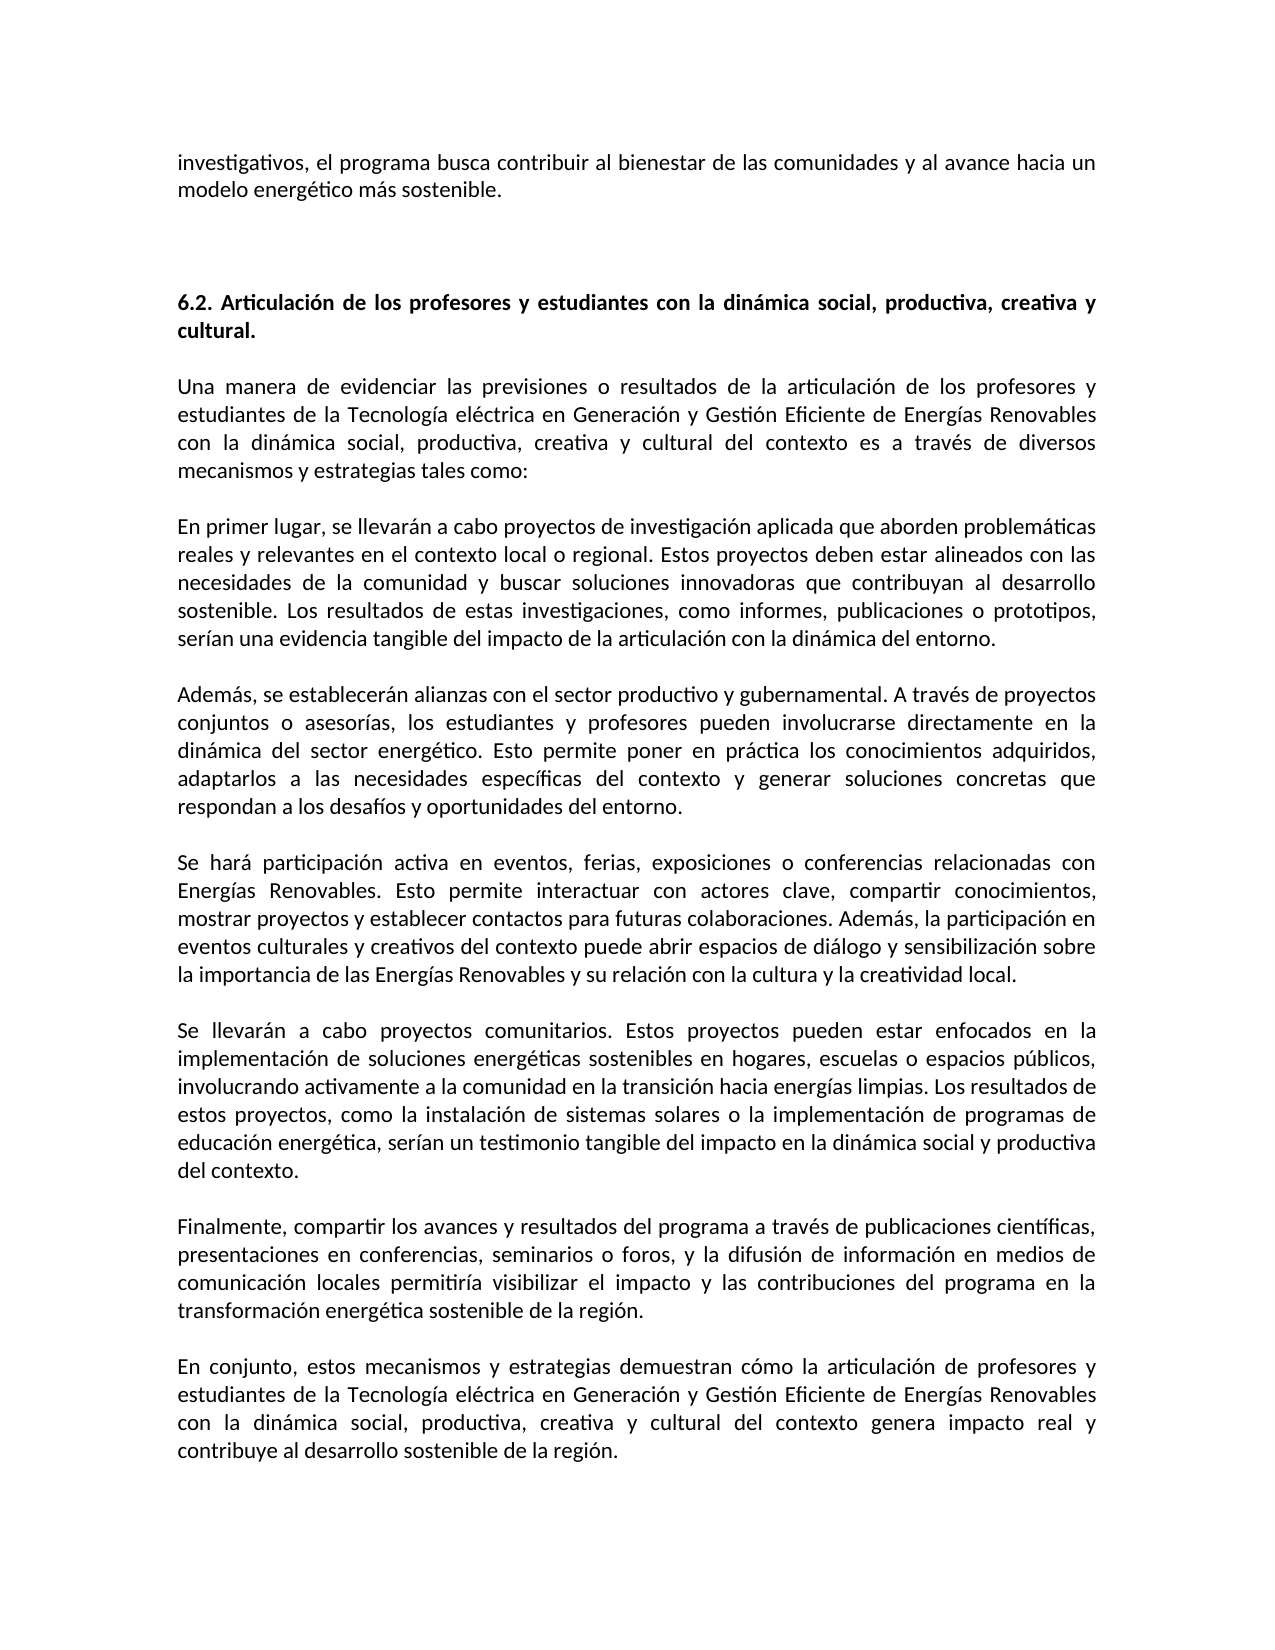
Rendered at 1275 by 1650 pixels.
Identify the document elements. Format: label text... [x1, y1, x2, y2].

text En primer lugar, se llevarán a cabo proyectos de investigación aplicada que aborden problemáticas reales y relevantes en el contexto local o regional. Estos proyectos deben estar alineados con las necesidades de la comunidad y buscar soluciones innovadoras que contribuyan al desarrollo sostenible. Los resultados de estas investigaciones, como informes, publicaciones o prototipos, serían una evidencia tangible del impacto de la articulación con la dinámica del entorno. [177, 512, 1098, 652]
text Una manera de evidenciar las previsiones o resultados de la articulación de los profesores y estudiantes de la Tecnología eléctrica en Generación y Gestión Eficiente de Energías Renovables con la dinámica social, productiva, creativa y cultural del contexto es a través de diversos mecanismos y estrategias tales como: [177, 372, 1098, 484]
text Además, se establecerán alianzas con el sector productivo y gubernamental. A través de proyectos conjuntos o asesorías, los estudiantes y profesores pueden involucrarse directamente en la dinámica del sector energético. Esto permite poner en práctica los conocimientos adquiridos, adaptarlos a las necesidades específicas del contexto y generar soluciones concretas que respondan a los desafíos y oportunidades del entorno. [177, 680, 1098, 820]
text Se llevarán a cabo proyectos comunitarios. Estos proyectos pueden estar enfocados en la implementación de soluciones energéticas sostenibles en hogares, escuelas o espacios públicos, involucrando activamente a la comunidad en la transición hacia energías limpias. Los resultados de estos proyectos, como la instalación de sistemas solares o la implementación de programas de educación energética, serían un testimonio tangible del impacto en la dinámica social y productiva del contexto. [177, 1016, 1098, 1184]
text Se hará participación activa en eventos, ferias, exposiciones o conferencias relacionadas con Energías Renovables. Esto permite interactuar con actores clave, compartir conocimientos, mostrar proyectos y establecer contactos para futuras colaboraciones. Además, la participación en eventos culturales y creativos del contexto puede abrir espacios de diálogo y sensibilización sobre la importancia de las Energías Renovables y su relación con la cultura y la creatividad local. [177, 848, 1098, 988]
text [177, 148, 1098, 204]
text Finalmente, compartir los avances y resultados del programa a través de publicaciones científicas, presentaciones en conferencias, seminarios o foros, y la difusión de información en medios de comunicación locales permitiría visibilizar el impacto y las contribuciones del programa en la transformación energética sostenible de la región. [177, 1212, 1098, 1324]
text 6.2. Articulación de los profesores y estudiantes con la dinámica social, productiva, creativa y cultural. [177, 288, 1098, 344]
text En conjunto, estos mecanismos y estrategias demuestran cómo la articulación de profesores y estudiantes de la Tecnología eléctrica en Generación y Gestión Eficiente de Energías Renovables con la dinámica social, productiva, creativa y cultural del contexto genera impacto real y contribuye al desarrollo sostenible de la región. [177, 1352, 1098, 1464]
